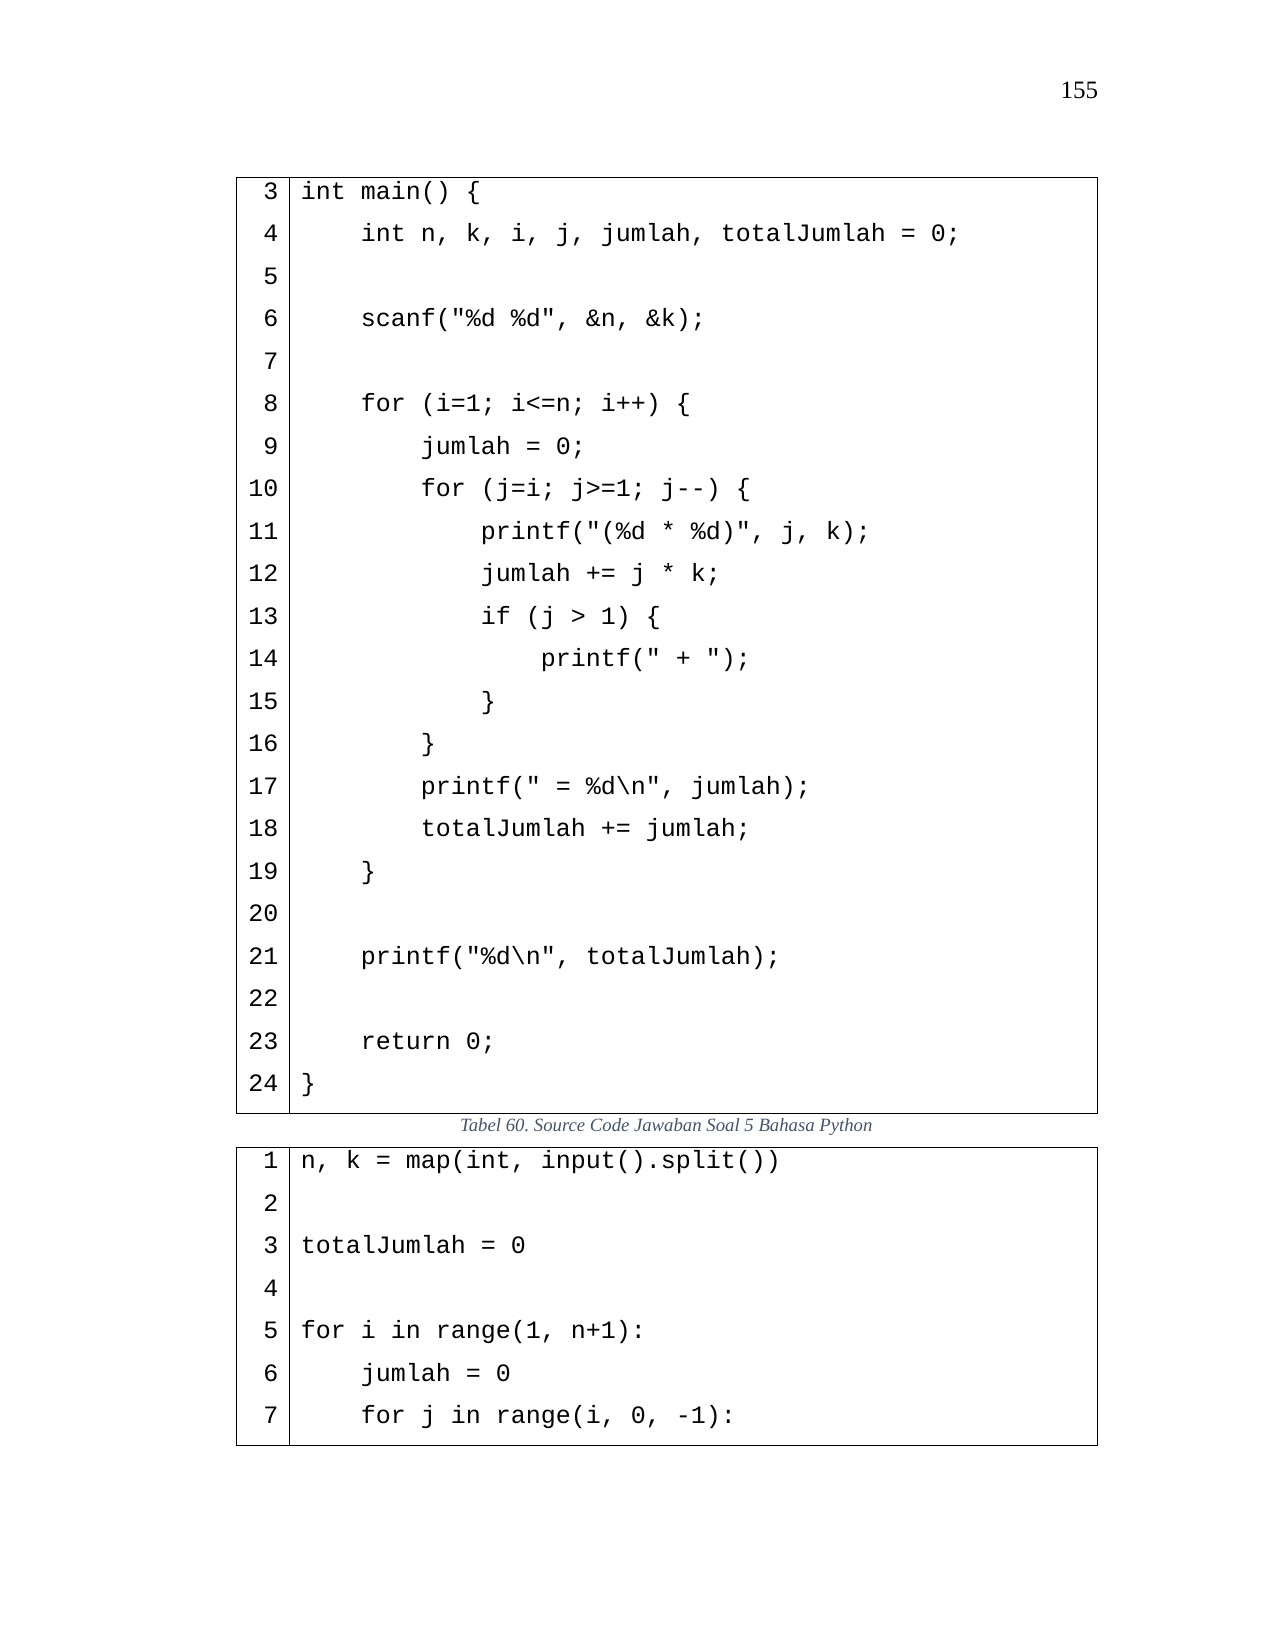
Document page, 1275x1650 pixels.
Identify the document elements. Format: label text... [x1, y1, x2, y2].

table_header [237, 1148, 289, 1445]
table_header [290, 1148, 1097, 1445]
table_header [237, 178, 289, 1113]
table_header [290, 178, 1097, 1113]
